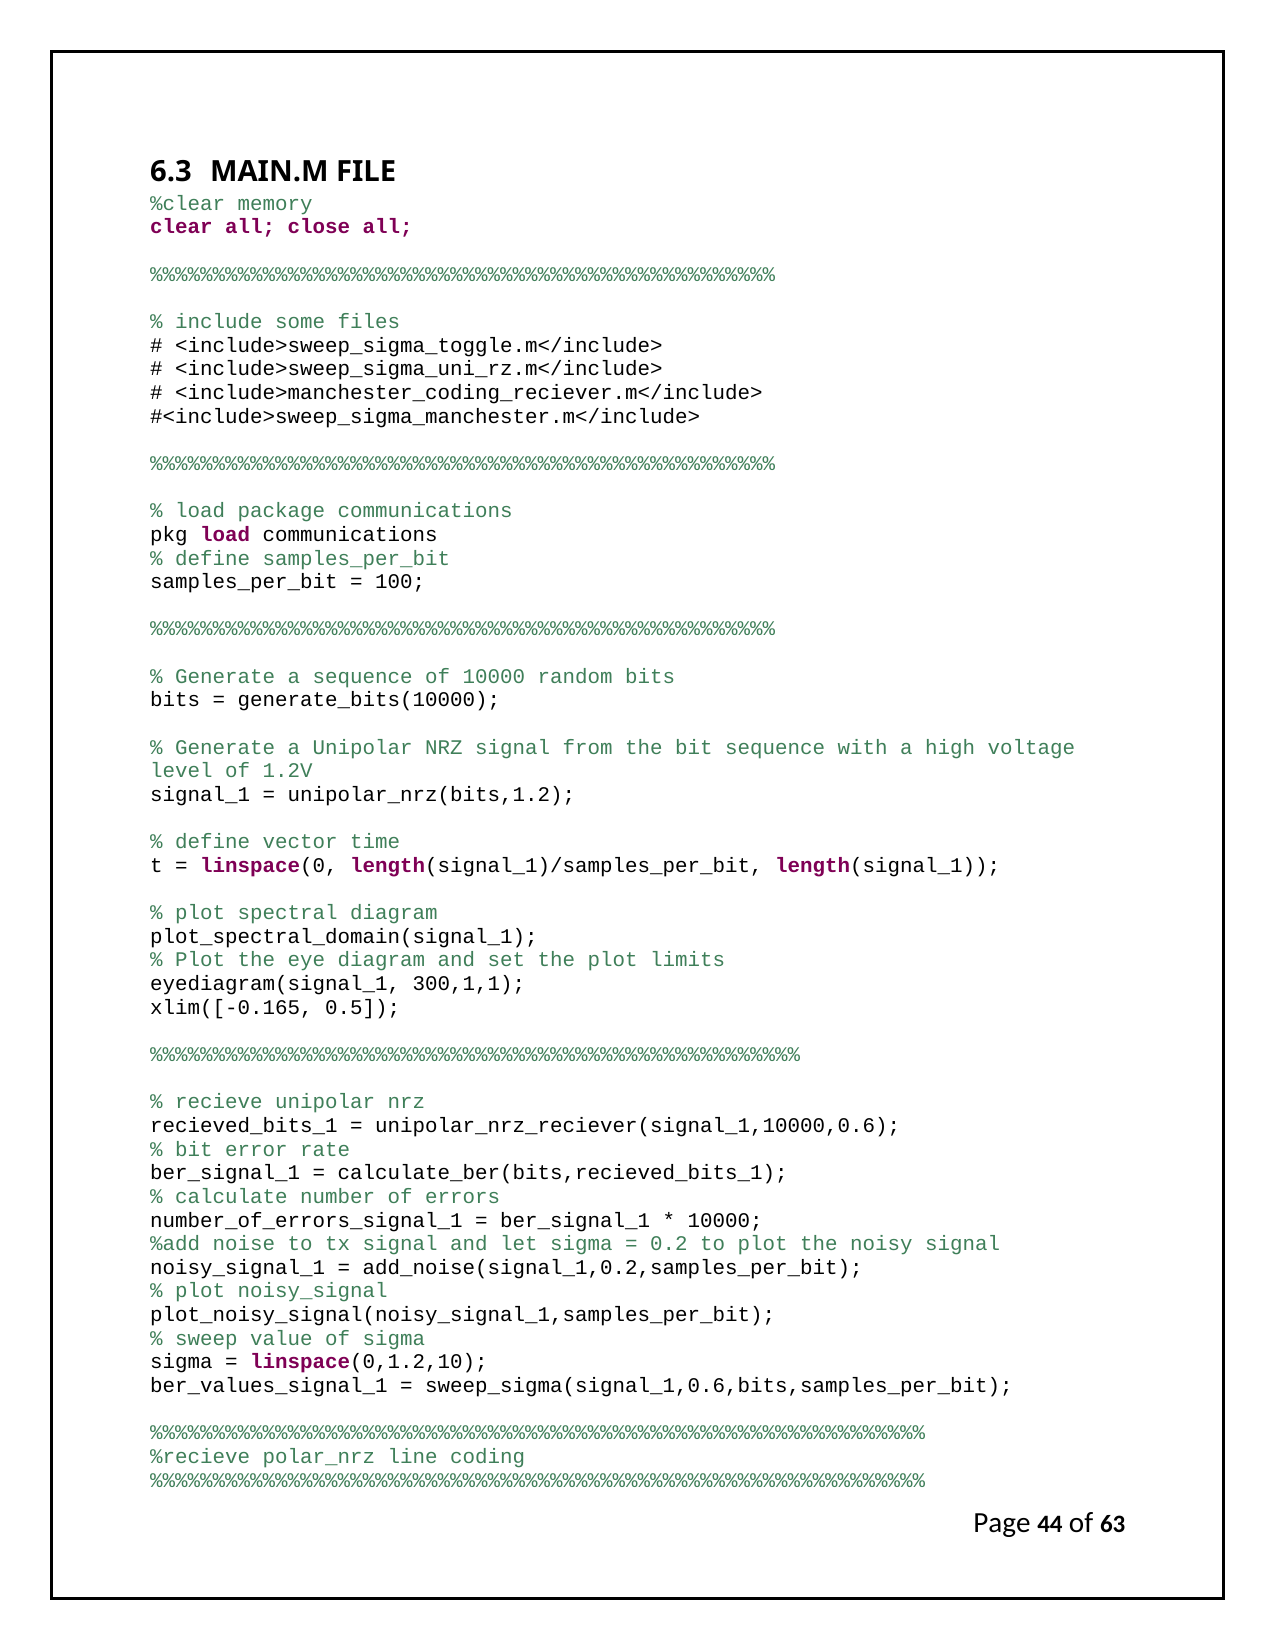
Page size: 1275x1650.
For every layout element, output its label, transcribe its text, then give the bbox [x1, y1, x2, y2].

text % sweep value of sigma [150, 1328, 1125, 1351]
text plot_noisy_signal(noisy_signal_1,samples_per_bit); [150, 1304, 1125, 1328]
text bits = generate_bits(10000); [150, 689, 1125, 713]
text % include some files [150, 311, 1125, 335]
text signal_1 = unipolar_nrz(bits,1.2); [150, 784, 1125, 808]
text number_of_errors_signal_1 = ber_signal_1 * 10000; [150, 1209, 1125, 1233]
text % define samples_per_bit [150, 547, 1125, 571]
text clear all; close all; [150, 216, 1125, 240]
text %clear memory [150, 193, 1125, 216]
text plot_spectral_domain(signal_1); [150, 926, 1125, 949]
text recieved_bits_1 = unipolar_nrz_reciever(signal_1,10000,0.6); [150, 1115, 1125, 1139]
text % calculate number of errors [150, 1186, 1125, 1209]
text sigma = linspace(0,1.2,10); [150, 1351, 1125, 1375]
text % recieve unipolar nrz [150, 1091, 1125, 1115]
text # <include>manchester_coding_reciever.m</include> [150, 382, 1125, 406]
text t = linspace(0, length(signal_1)/samples_per_bit, length(signal_1)); [150, 855, 1125, 878]
text #<include>sweep_sigma_manchester.m</include> [150, 406, 1125, 429]
subtitle MAIN.M FILE [150, 150, 1125, 190]
text %%%%%%%%%%%%%%%%%%%%%%%%%%%%%%%%%%%%%%%%%%%%%%%%%% [150, 618, 1125, 642]
text %%%%%%%%%%%%%%%%%%%%%%%%%%%%%%%%%%%%%%%%%%%%%%%%%% [150, 264, 1125, 287]
text ber_values_signal_1 = sweep_sigma(signal_1,0.6,bits,samples_per_bit); [150, 1375, 1125, 1399]
text % define vector time [150, 831, 1125, 855]
text %add noise to tx signal and let sigma = 0.2 to plot the noisy signal [150, 1233, 1125, 1257]
text % plot noisy_signal [150, 1281, 1125, 1304]
text xlim([-0.165, 0.5]); [150, 997, 1125, 1020]
text %%%%%%%%%%%%%%%%%%%%%%%%%%%%%%%%%%%%%%%%%%%%%%%%%%%%%%%%%%%%%% [150, 1422, 1125, 1446]
text eyediagram(signal_1, 300,1,1); [150, 973, 1125, 997]
text %%%%%%%%%%%%%%%%%%%%%%%%%%%%%%%%%%%%%%%%%%%%%%%%%% [150, 453, 1125, 477]
text # <include>sweep_sigma_uni_rz.m</include> [150, 358, 1125, 382]
text % Generate a Unipolar NRZ signal from the bit sequence with a high voltage level of 1.2V [150, 737, 1125, 784]
text % load package communications [150, 500, 1125, 524]
text pkg load communications [150, 524, 1125, 547]
text %recieve polar_nrz line coding [150, 1446, 1125, 1470]
text % Plot the eye diagram and set the plot limits [150, 949, 1125, 973]
text # <include>sweep_sigma_toggle.m</include> [150, 335, 1125, 358]
text noisy_signal_1 = add_noise(signal_1,0.2,samples_per_bit); [150, 1257, 1125, 1281]
text % Generate a sequence of 10000 random bits [150, 666, 1125, 689]
text %%%%%%%%%%%%%%%%%%%%%%%%%%%%%%%%%%%%%%%%%%%%%%%%%%%%%%%%%%%%%% [150, 1470, 1125, 1493]
text samples_per_bit = 100; [150, 571, 1125, 595]
text % plot spectral diagram [150, 902, 1125, 926]
text %%%%%%%%%%%%%%%%%%%%%%%%%%%%%%%%%%%%%%%%%%%%%%%%%%%% [150, 1044, 1125, 1068]
text ber_signal_1 = calculate_ber(bits,recieved_bits_1); [150, 1162, 1125, 1186]
text % bit error rate [150, 1139, 1125, 1162]
